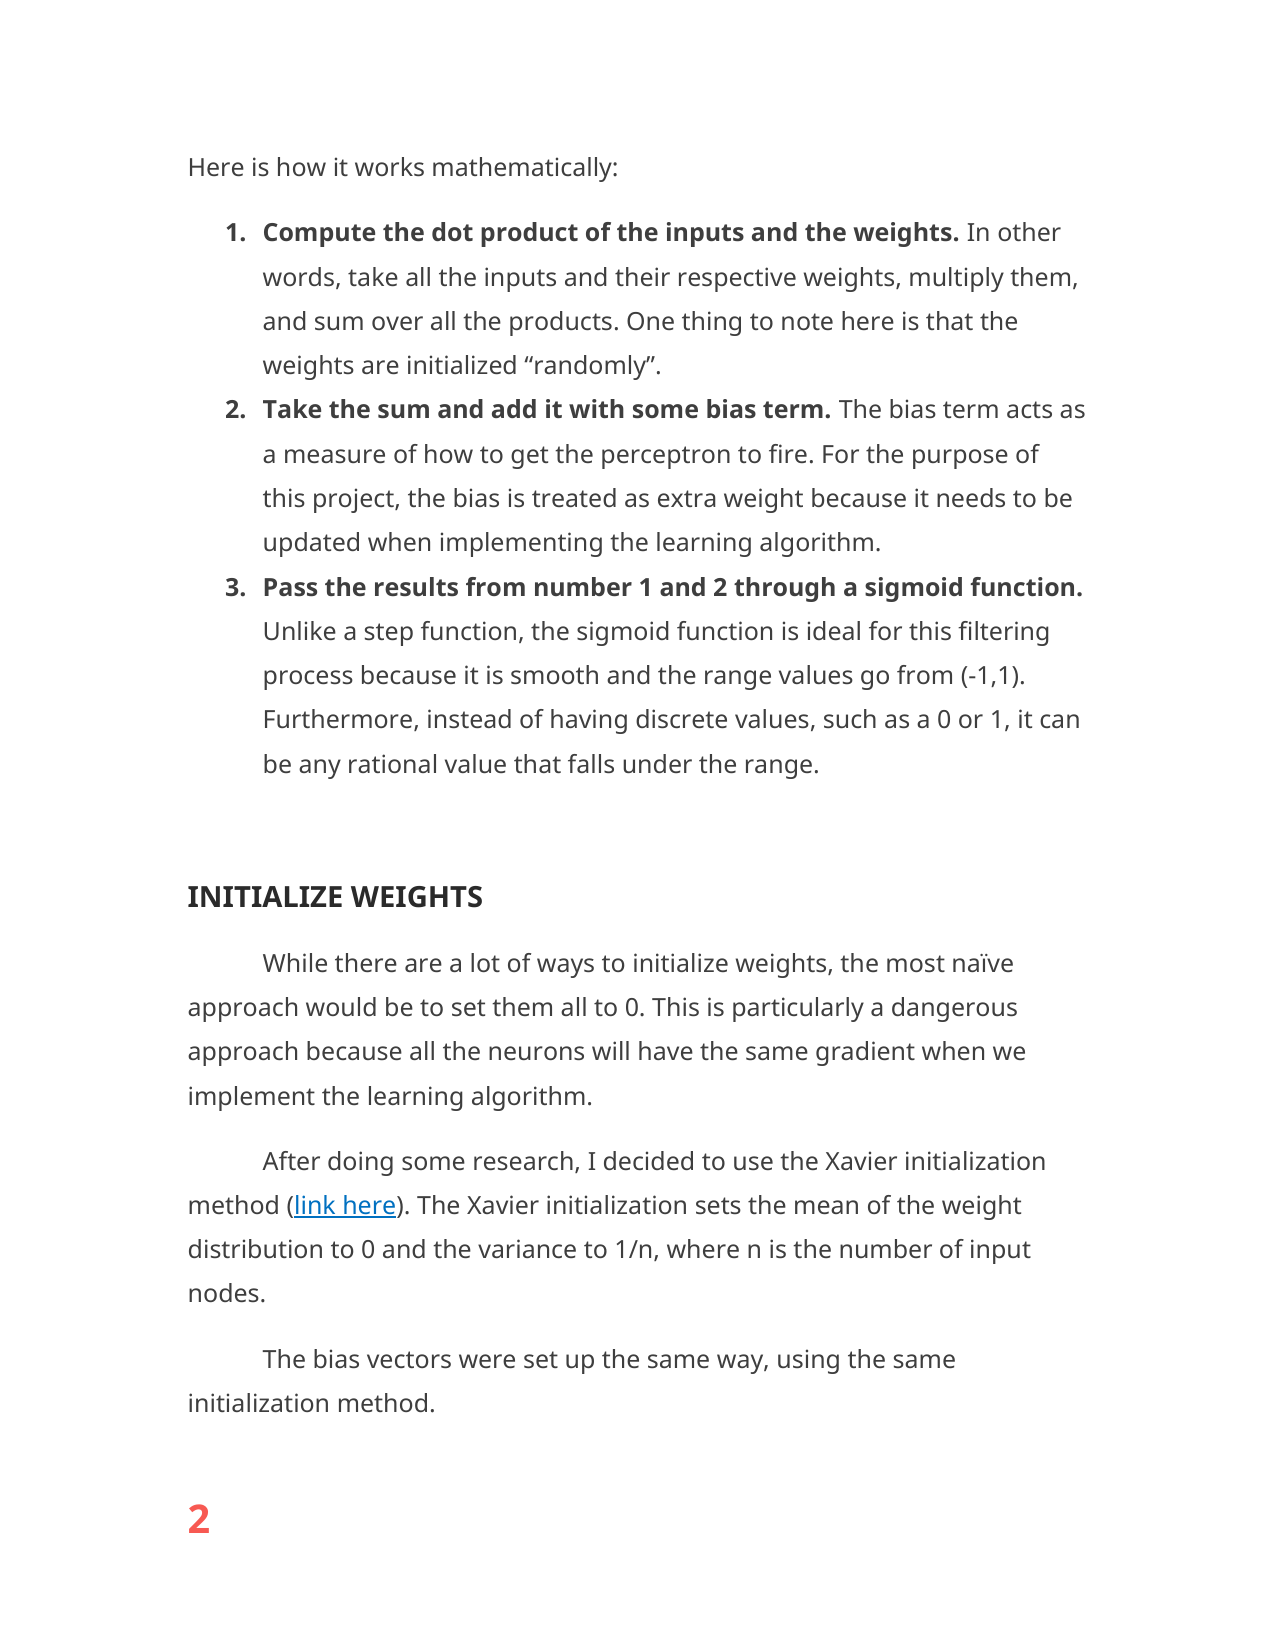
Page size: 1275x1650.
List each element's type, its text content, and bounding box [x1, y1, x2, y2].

list Pass the results from number 1 and 2 through a sigmoid function. Unlike a step function, the sigmoid function is ideal for this filtering process because it is smooth and the range values go from (-1,1). Furthermore, instead of having discrete values, such as a 0 or 1, it can be any rational value that falls under the range. [225, 569, 1087, 780]
text While there are a lot of ways to initialize weights, the most naïve approach would be to set them all to 0. This is particularly a dangerous approach because all the neurons will have the same gradient when we implement the learning algorithm. [187, 945, 1087, 1112]
list Take the sum and add it with some bias term. The bias term acts as a measure of how to get the perceptron to fire. For the purpose of this project, the bias is treated as extra weight because it needs to be updated when implementing the learning algorithm. [225, 392, 1087, 559]
text Here is how it works mathematically: [187, 150, 1087, 184]
list Compute the dot product of the inputs and the weights. In other words, take all the inputs and their respective weights, multiply them, and sum over all the products. One thing to note here is that the weights are initialized “randomly”. [225, 215, 1087, 382]
text After doing some research, I decided to use the Xavier initialization method (link here). The Xavier initialization sets the mean of the weight distribution to 0 and the variance to 1/n, where n is the number of input nodes. [187, 1143, 1087, 1310]
text The bias vectors were set up the same way, using the same initialization method. [187, 1341, 1087, 1419]
subtitle Initialize weights [187, 877, 1087, 916]
